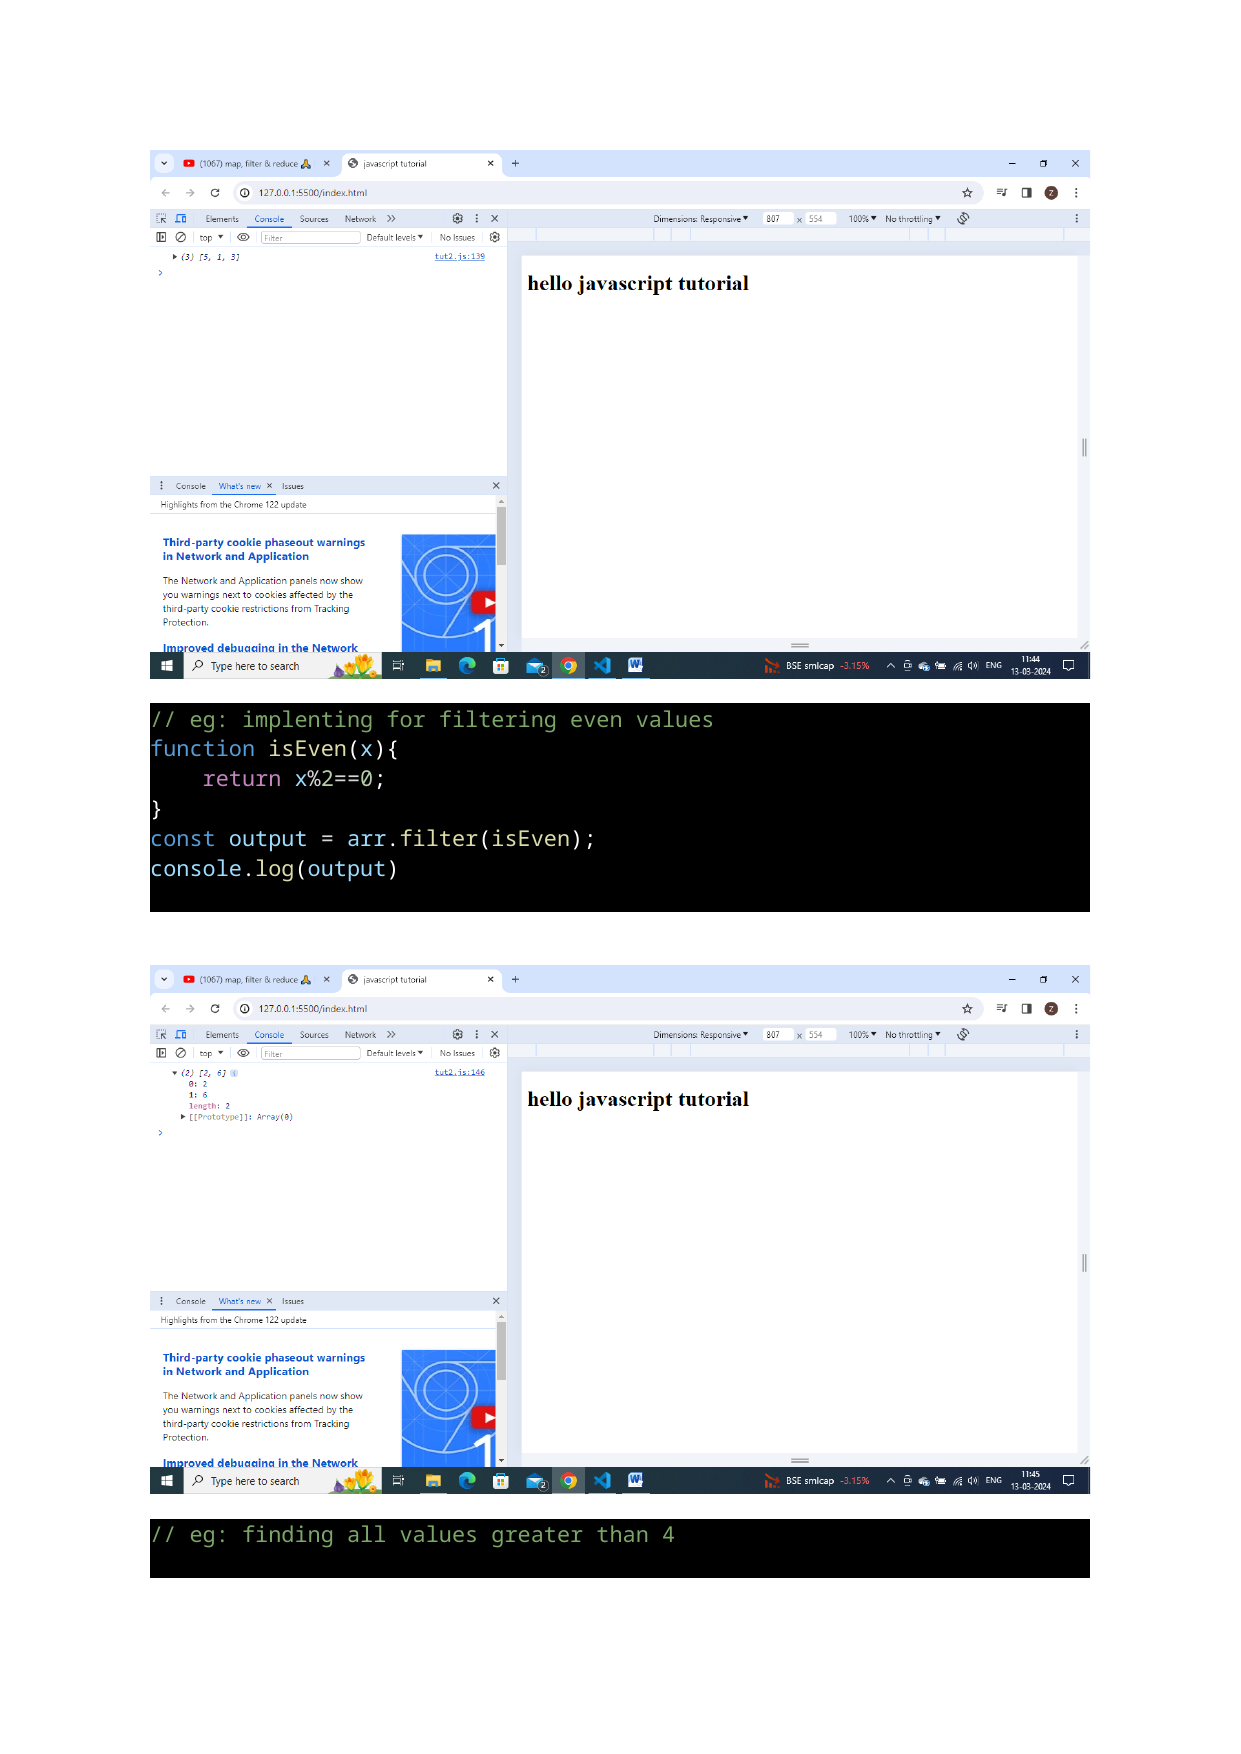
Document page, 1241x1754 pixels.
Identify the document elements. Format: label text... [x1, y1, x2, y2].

text // eg: finding all values greater than 4 [150, 1519, 1090, 1548]
text return x%2==0; [150, 763, 1090, 793]
text console.log(output) [150, 852, 1090, 882]
text } [150, 793, 1090, 823]
picture [150, 150, 1091, 679]
text function isEven(x){ [150, 733, 1090, 763]
text const output = arr.filter(isEven); [150, 823, 1090, 852]
text // eg: implenting for filtering even values [150, 703, 1090, 733]
picture [150, 965, 1091, 1494]
